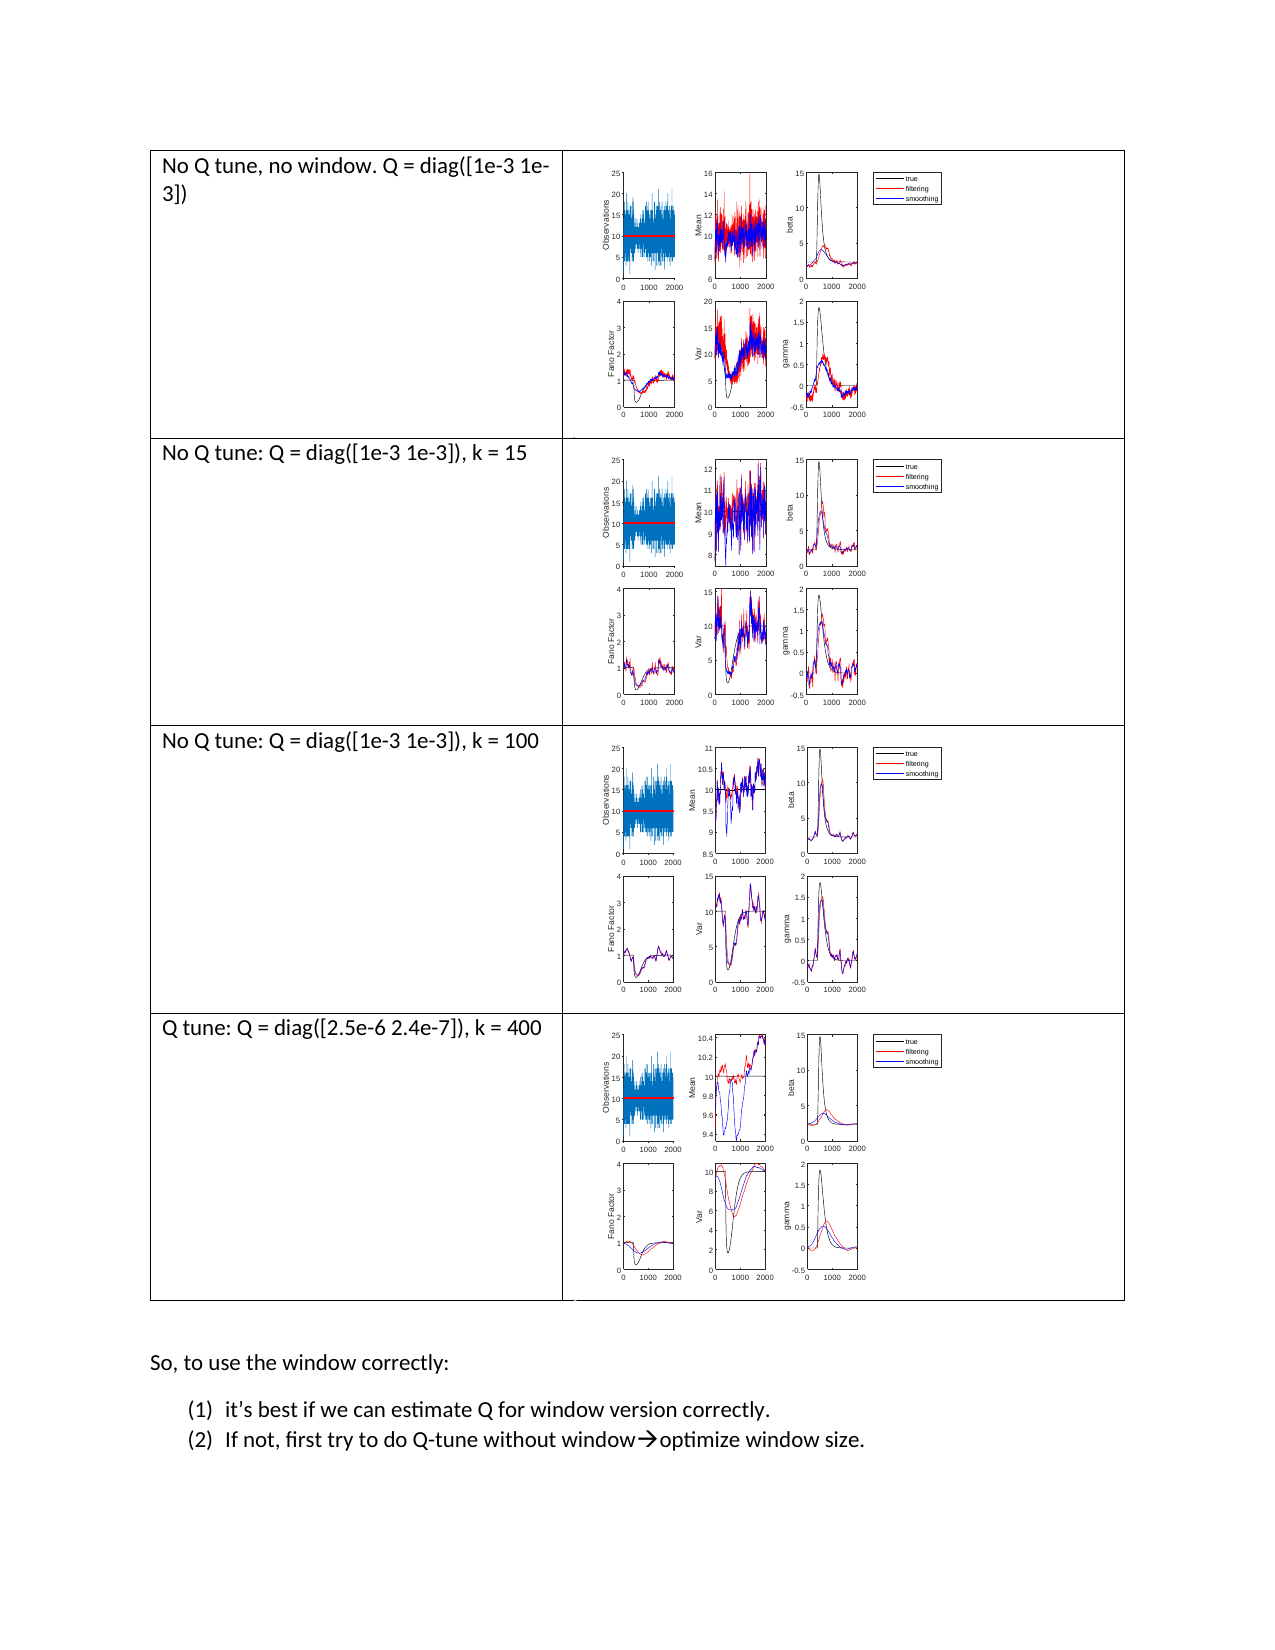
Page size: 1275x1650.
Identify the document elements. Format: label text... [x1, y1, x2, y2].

list it’s best if we can estimate Q for window version correctly. [187, 1395, 1125, 1423]
list If not, first try to do Q-tune without windowoptimize window size. [187, 1425, 1125, 1453]
text So, to use the window correctly: [150, 1348, 1125, 1376]
table_cell No Q tune: Q = diag([1e-3 1e-3]), k = 15 [151, 439, 562, 725]
table_cell [563, 726, 1124, 1012]
table_header No Q tune, no window. Q = diag([1e-3 1e-3]) [151, 151, 562, 437]
table_cell [563, 439, 1124, 725]
table_header [563, 151, 1124, 437]
table_cell Q tune: Q = diag([2.5e-6 2.4e-7]), k = 400 [151, 1014, 562, 1300]
table_cell No Q tune: Q = diag([1e-3 1e-3]), k = 100 [151, 726, 562, 1012]
table_cell [563, 1014, 1124, 1300]
